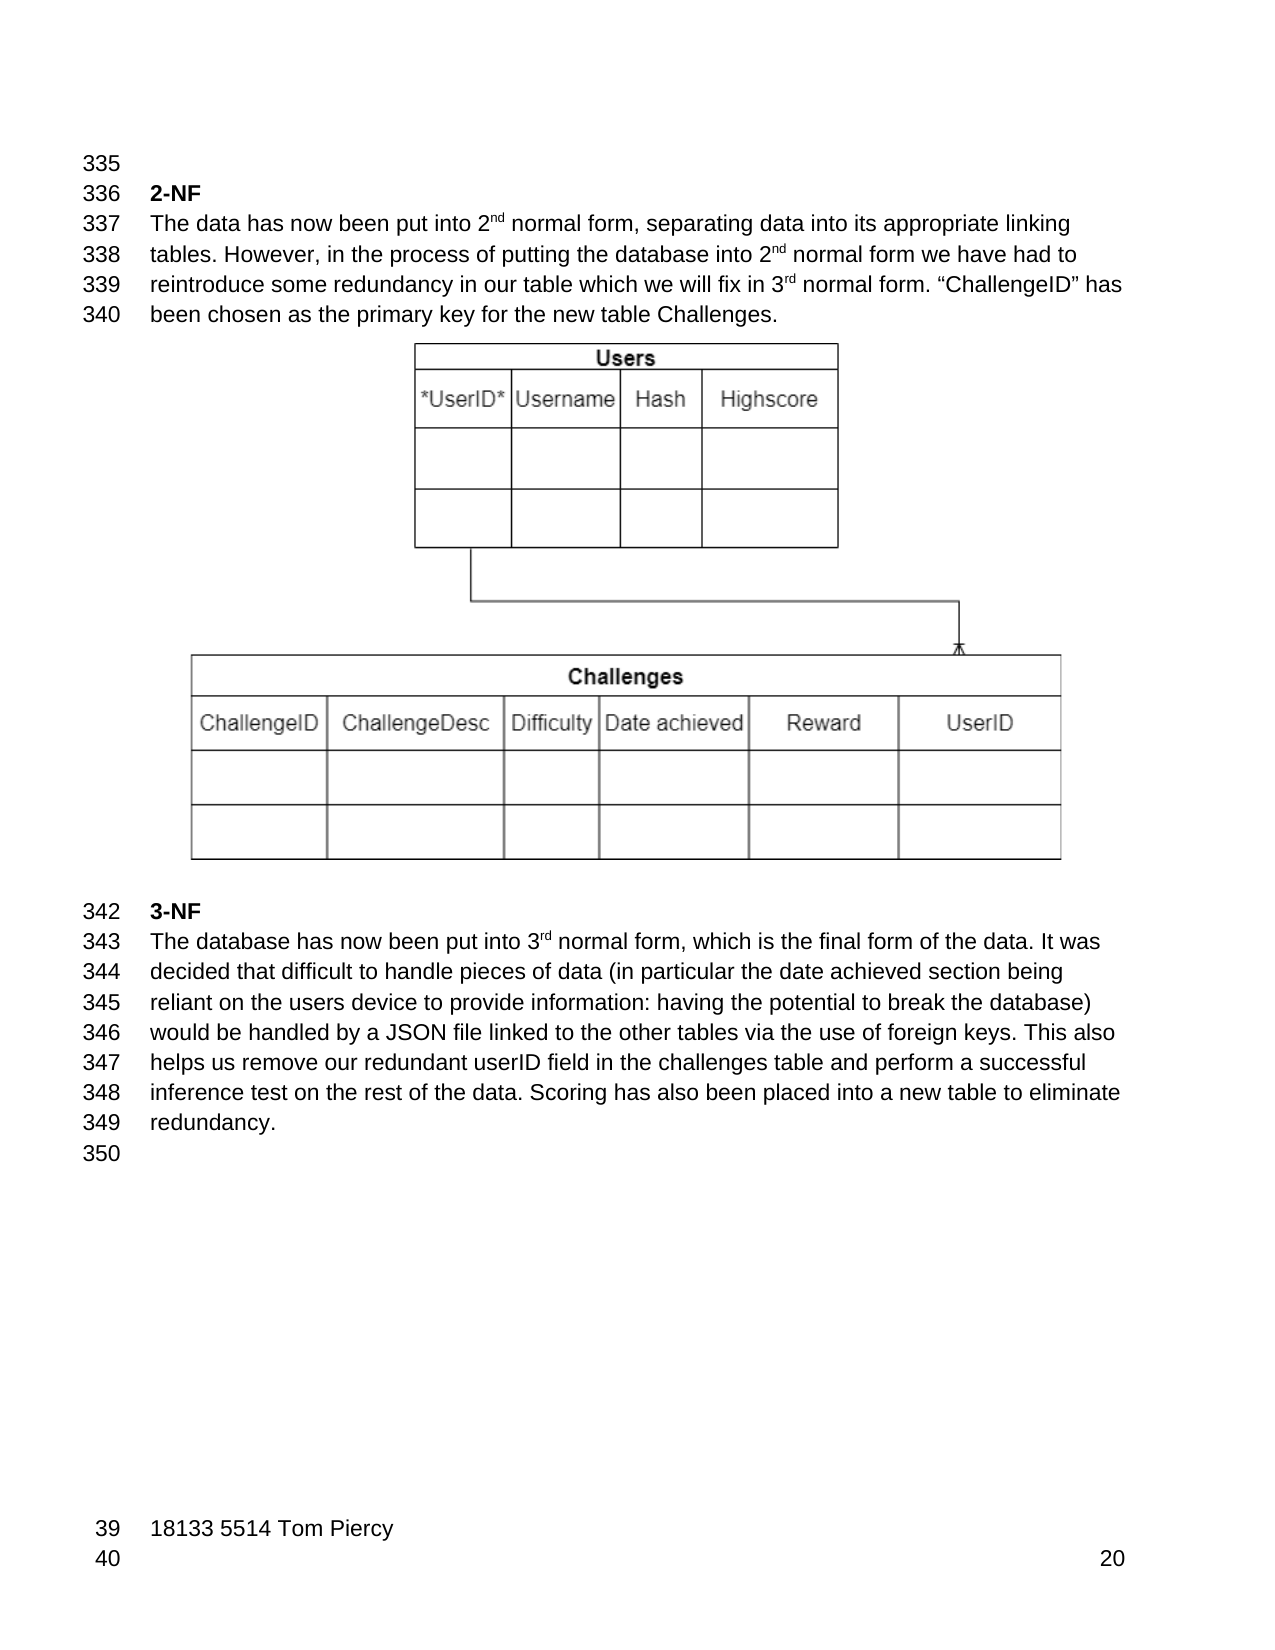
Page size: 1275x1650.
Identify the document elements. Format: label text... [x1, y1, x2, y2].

text 3-NF [150, 898, 1125, 924]
text 2-NF [150, 180, 1125, 207]
text The data has now been put into 2nd normal form, separating data into its appropriate linking tables. However, in the process of putting the database into 2nd normal form we have had to reintroduce some redundancy in our table which we will fix in 3rd normal form. “ChallengeID” has been chosen as the primary key for the new table Challenges. [150, 210, 1125, 327]
text The database has now been put into 3rd normal form, which is the final form of the data. It was decided that difficult to handle pieces of data (in particular the date achieved section being reliant on the users device to provide information: having the potential to break the database) would be handled by a JSON file linked to the other tables via the use of foreign keys. This also helps us remove our redundant userID field in the challenges table and perform a successful inference test on the rest of the data. Scoring has also been placed into a new table to eliminate redundancy. [150, 928, 1125, 1136]
picture [190, 343, 1062, 860]
